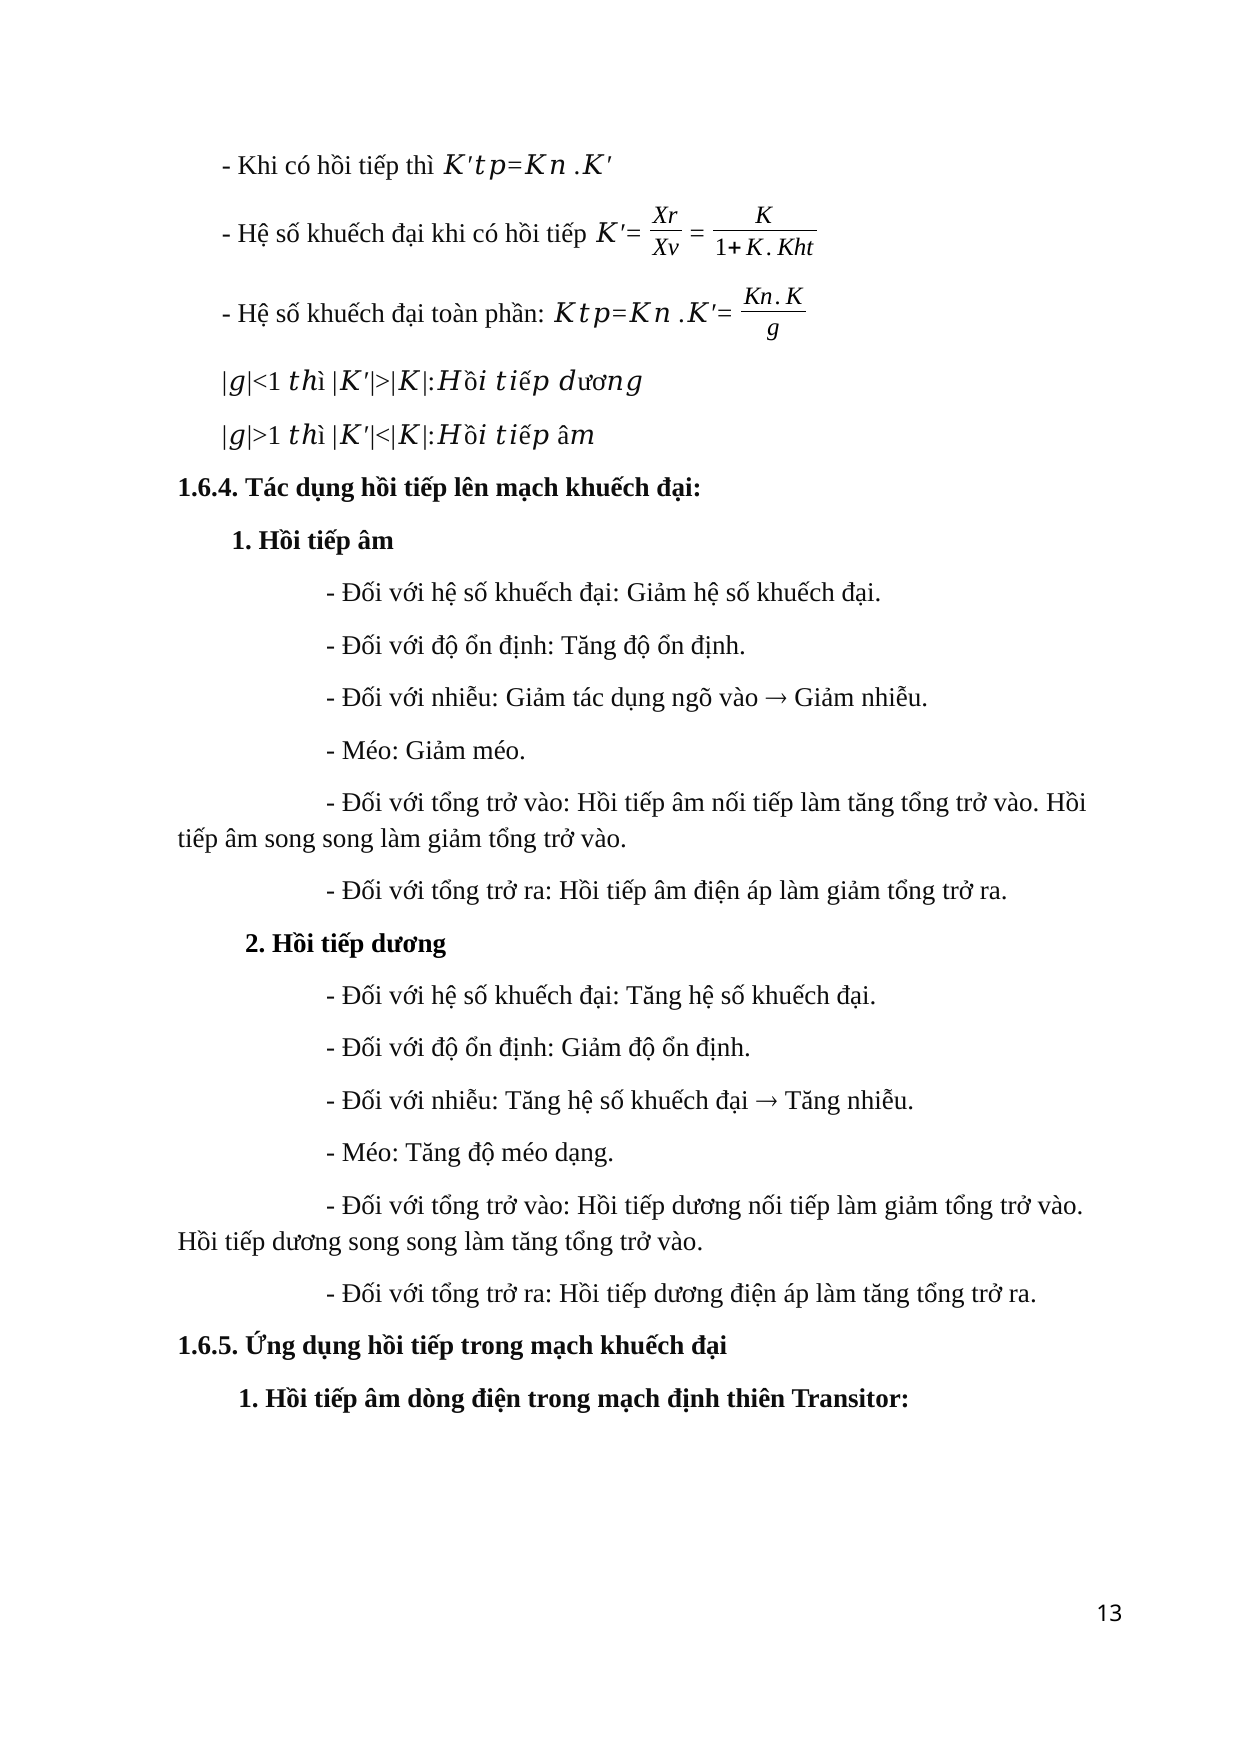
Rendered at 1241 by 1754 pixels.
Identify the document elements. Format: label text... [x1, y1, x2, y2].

text 1.6.4. Tác dụng hồi tiếp lên mạch khuếch đại: [177, 472, 1122, 503]
text 2. Hồi tiếp dương [177, 927, 1122, 958]
text - Hệ số khuếch đại khi có hồi tiếp 𝐾′= = [177, 202, 1122, 261]
text - Đối với độ ổn định: Giảm độ ổn định. [177, 1031, 1122, 1063]
text - Đối với hệ số khuếch đại: Giảm hệ số khuếch đại. [177, 576, 1122, 607]
text - Đối với nhiễu: Tăng hệ số khuếch đại Tăng nhiễu. [177, 1084, 1122, 1115]
text - Đối với độ ổn định: Tăng độ ổn định. [177, 629, 1122, 660]
text 1. Hồi tiếp âm [177, 524, 1122, 555]
text - Méo: Tăng độ méo dạng. [177, 1136, 1122, 1168]
text |𝑔|>1 𝑡ℎì |𝐾′|<|𝐾|:𝐻ồ𝑖 𝑡𝑖ế𝑝 â𝑚 [177, 417, 1122, 450]
text - Hệ số khuếch đại toàn phần: 𝐾𝑡𝑝=𝐾𝑛 .𝐾′= [177, 282, 1122, 341]
text - Đối với nhiễu: Giảm tác dụng ngõ vào Giảm nhiễu. [177, 681, 1122, 712]
text - Đối với tổng trở vào: Hồi tiếp dương nối tiếp làm giảm tổng trở vào. Hồi tiếp dương song song làm tăng tổng trở vào. [177, 1189, 1122, 1256]
text |𝑔|<1 𝑡ℎì |𝐾′|>|𝐾|:𝐻ồ𝑖 𝑡𝑖ế𝑝 𝑑ươ𝑛𝑔 [177, 363, 1122, 396]
text - Đối với hệ số khuếch đại: Tăng hệ số khuếch đại. [177, 979, 1122, 1010]
text - Đối với tổng trở vào: Hồi tiếp âm nối tiếp làm tăng tổng trở vào. Hồi tiếp âm song song làm giảm tổng trở vào. [177, 786, 1122, 853]
text 1.6.5. Ứng dụng hồi tiếp trong mạch khuếch đại [177, 1329, 1122, 1361]
text 1. Hồi tiếp âm dòng điện trong mạch định thiên Transitor: [177, 1382, 1122, 1413]
text - Méo: Giảm méo. [177, 734, 1122, 765]
text - Đối với tổng trở ra: Hồi tiếp dương điện áp làm tăng tổng trở ra. [177, 1277, 1122, 1308]
text - Khi có hồi tiếp thì 𝐾′𝑡𝑝=𝐾𝑛 .𝐾′ [177, 148, 1122, 180]
text - Đối với tổng trở ra: Hồi tiếp âm điện áp làm giảm tổng trở ra. [177, 874, 1122, 905]
